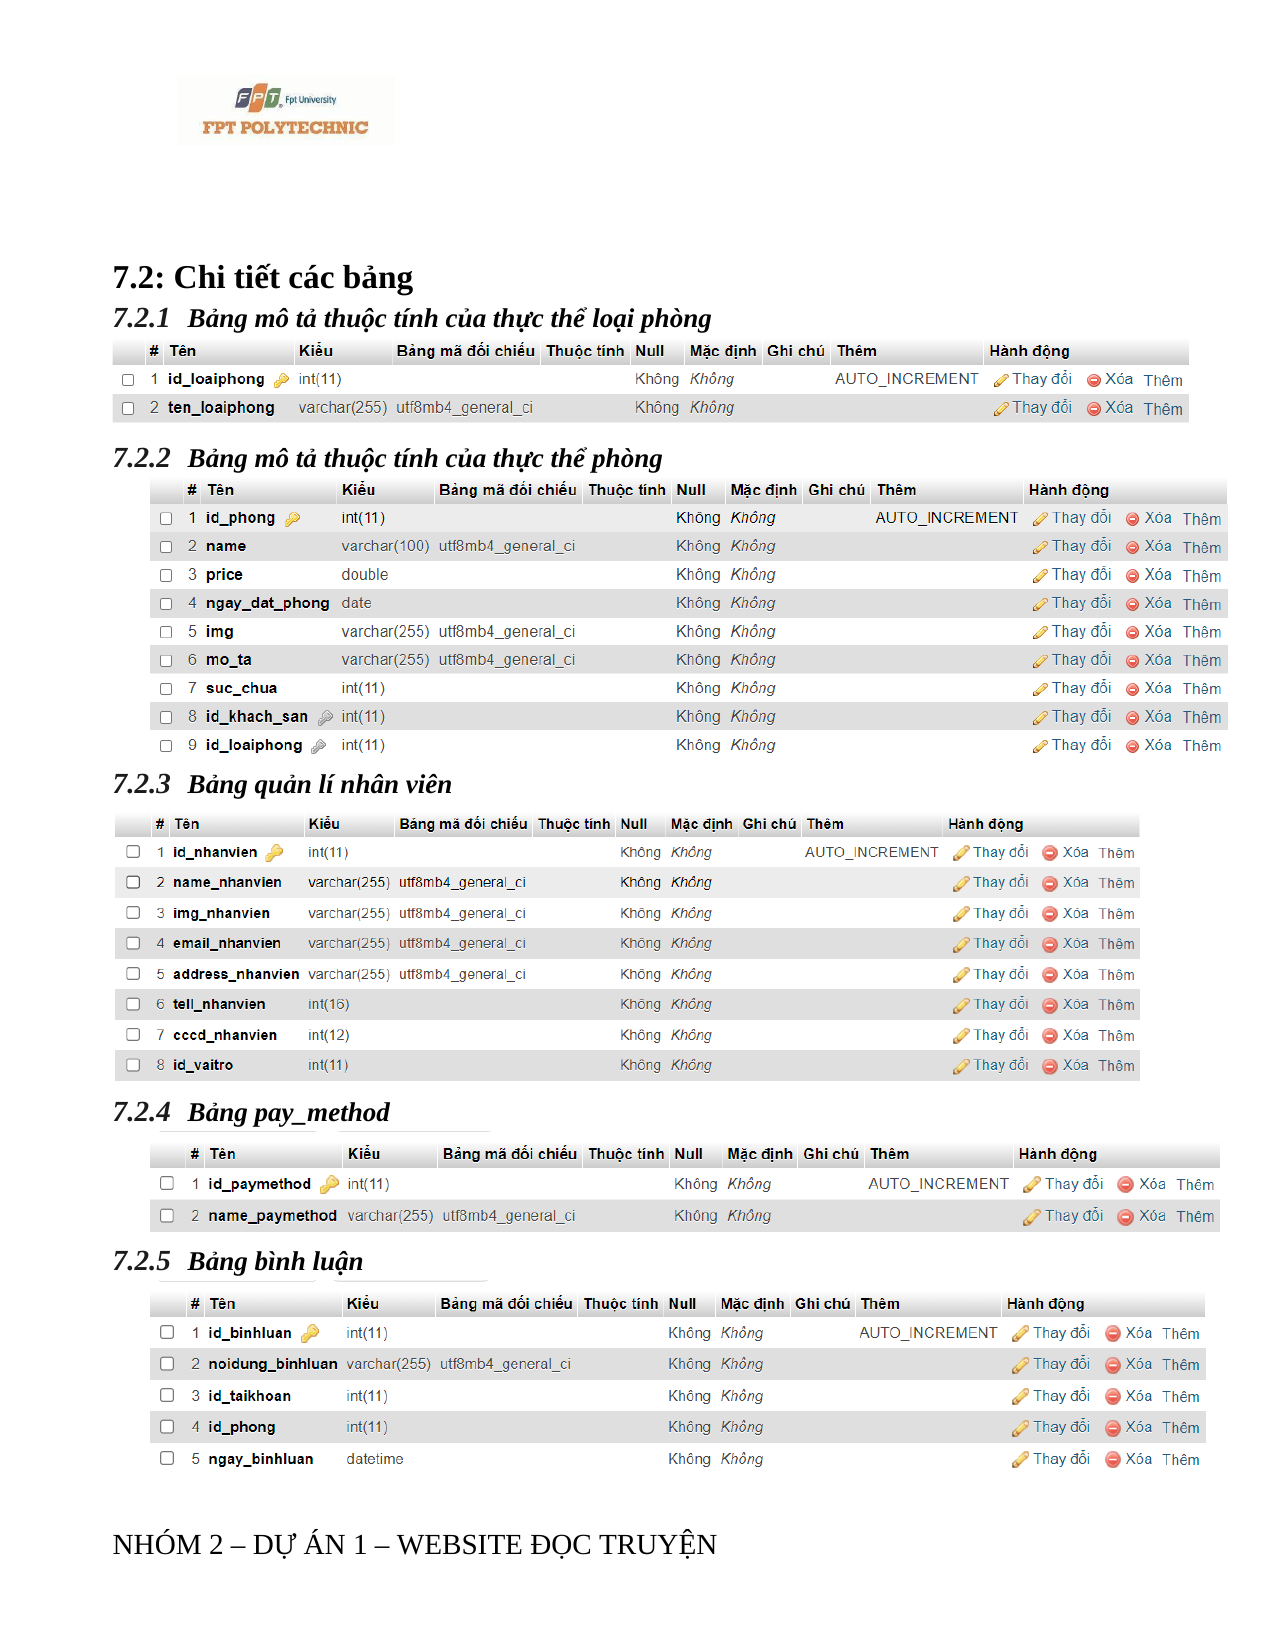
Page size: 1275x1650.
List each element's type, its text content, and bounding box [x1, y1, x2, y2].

picture [112, 803, 1198, 1090]
picture [150, 1131, 1236, 1240]
subtitle Bảng quản lí nhân viên [112, 766, 1198, 800]
subtitle Bảng mô tả thuộc tính của thực thể phòng [112, 440, 1198, 473]
subtitle Bảng mô tả thuộc tính của thực thể loại phòng [112, 300, 1198, 333]
subtitle Bảng pay_method [112, 1094, 1198, 1127]
picture [150, 477, 1236, 763]
picture [150, 1280, 1236, 1481]
picture [177, 75, 395, 146]
picture [112, 333, 1198, 423]
subtitle 7.2: Chi tiết các bảng [112, 257, 1198, 296]
subtitle Bảng bình luận [112, 1243, 1198, 1277]
